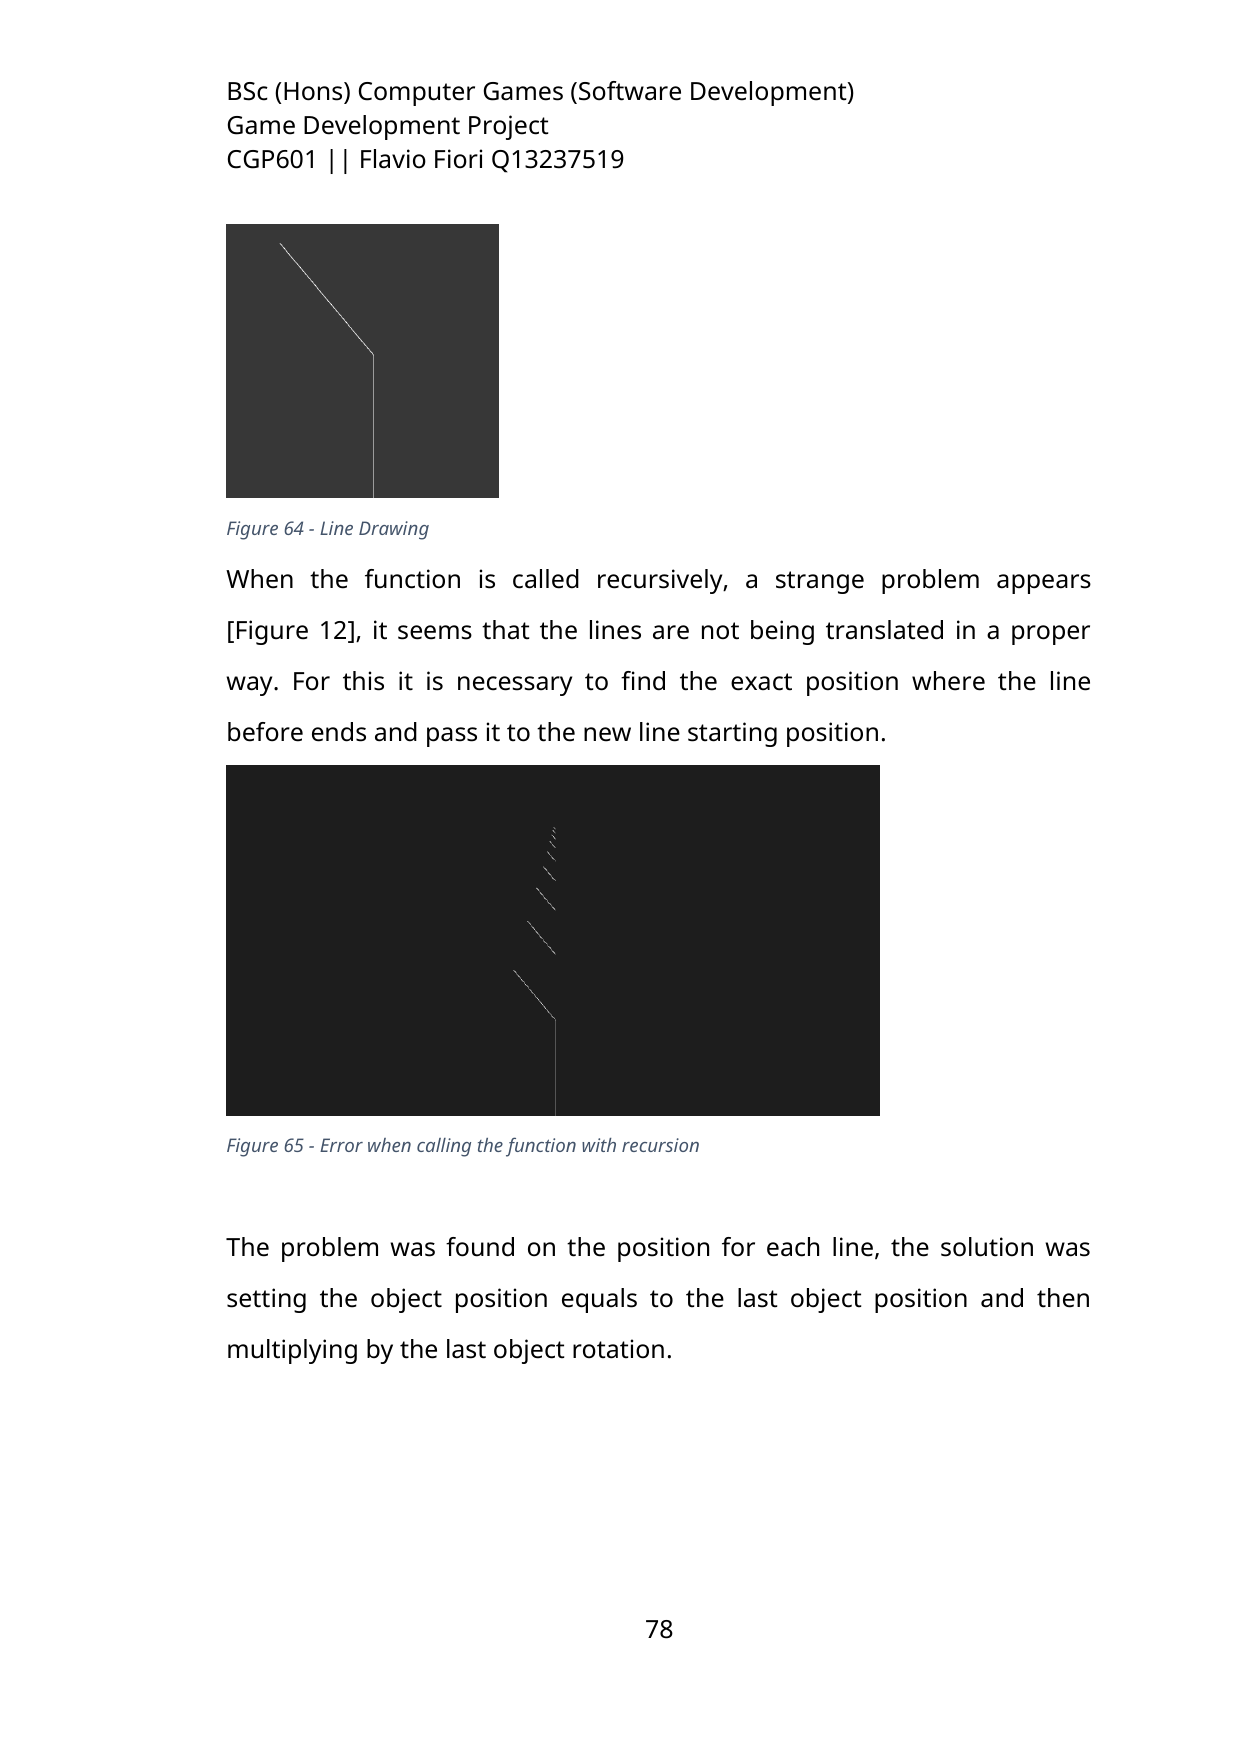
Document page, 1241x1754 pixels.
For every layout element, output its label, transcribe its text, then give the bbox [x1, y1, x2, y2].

text When the function is called recursively, a strange problem appears [Figure 12], it seems that the lines are not being translated in a proper way. For this it is necessary to find the exact position where the line before ends and pass it to the new line starting position. [226, 561, 1092, 748]
picture [226, 224, 499, 498]
picture [226, 765, 880, 1116]
text The problem was found on the position for each line, the solution was setting the object position equals to the last object position and then multiplying by the last object rotation. [226, 1230, 1092, 1366]
